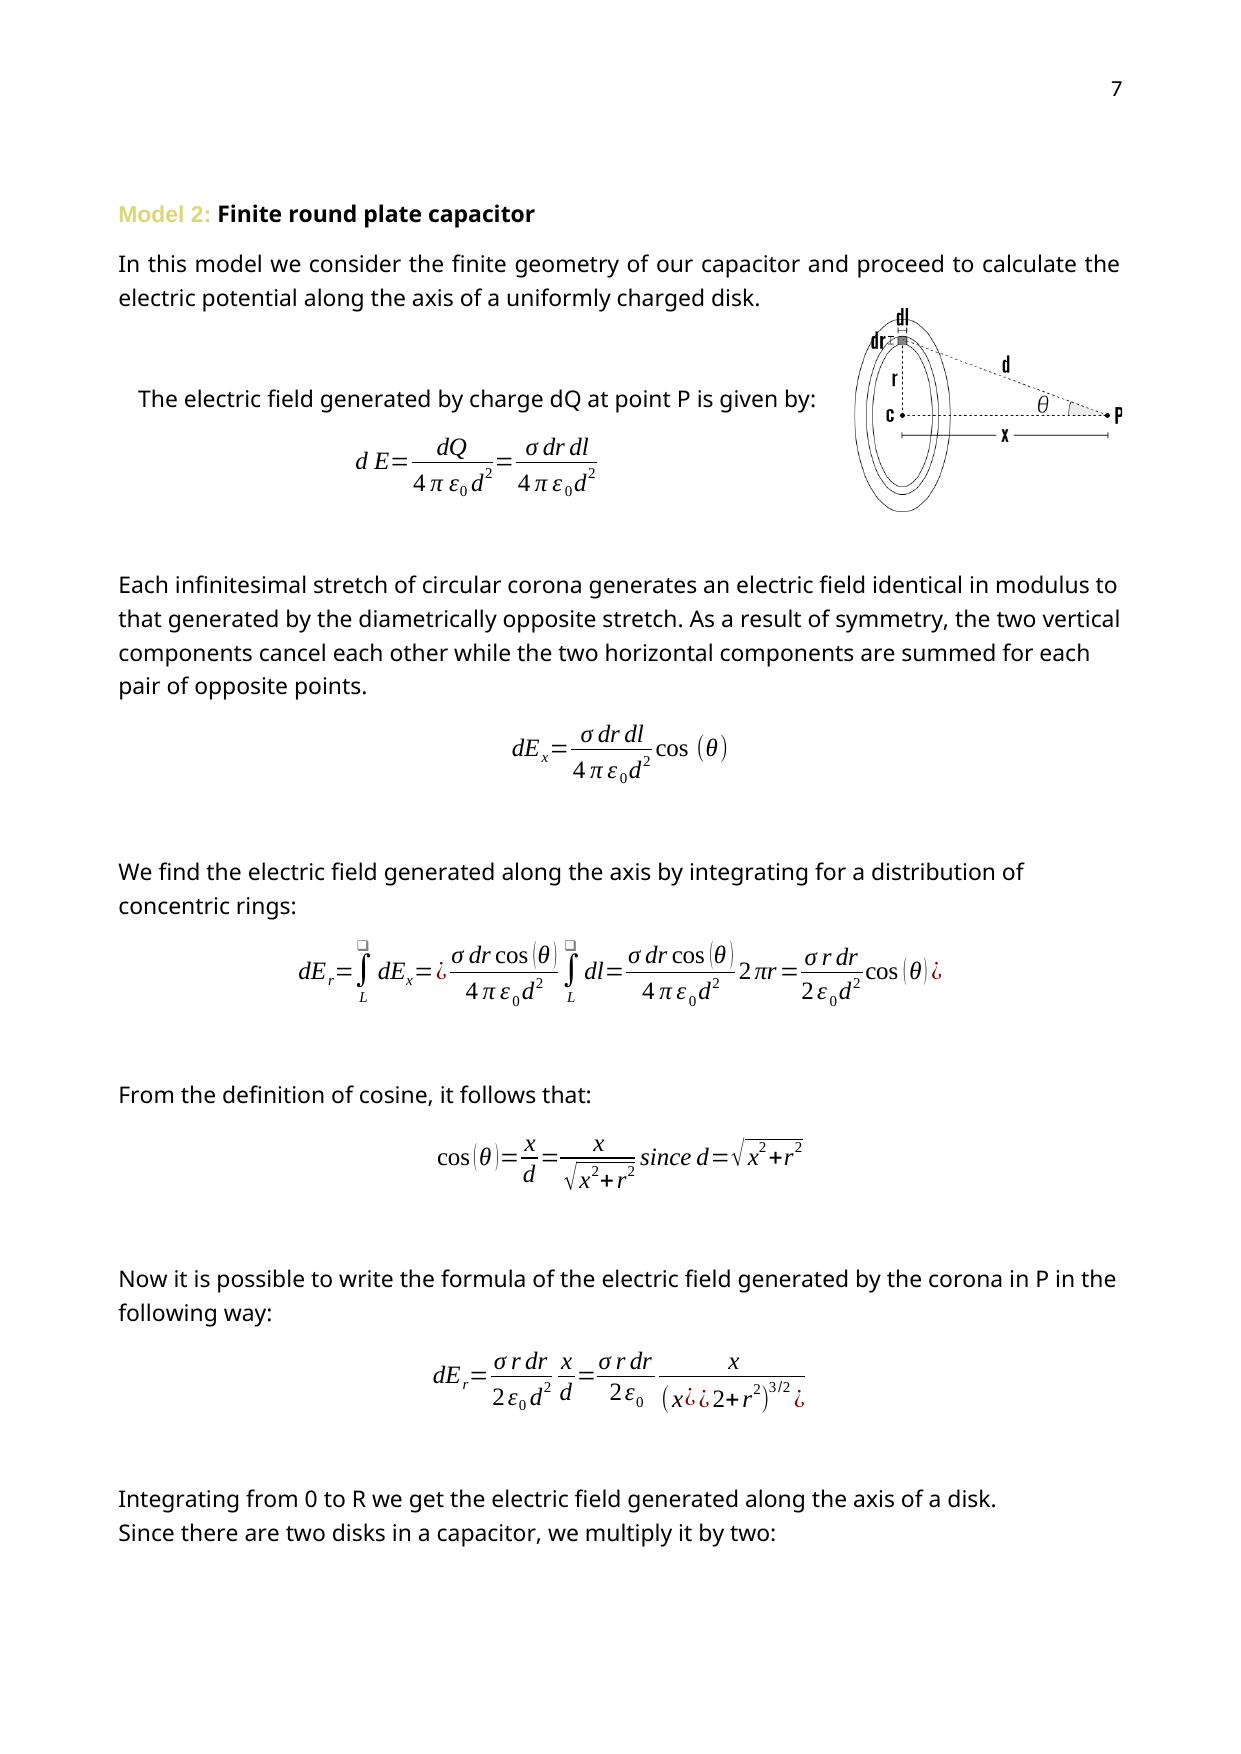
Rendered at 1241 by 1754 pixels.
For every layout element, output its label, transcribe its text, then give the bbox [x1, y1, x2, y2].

text Each infinitesimal stretch of circular corona generates an electric field identical in modulus to that generated by the diametrically opposite stretch. As a result of symmetry, the two vertical components cancel each other while the two horizontal components are summed for each pair of opposite points. [118, 569, 1122, 701]
text The electric field generated by charge dQ at point P is given by: [118, 383, 854, 414]
text We find the electric field generated along the axis by integrating for a distribution of concentric rings: [118, 856, 1122, 921]
picture [854, 308, 1123, 512]
text From the definition of cosine, it follows that: [118, 1079, 1122, 1110]
text Model 2: Finite round plate capacitor [118, 198, 1122, 229]
text Now it is possible to write the formula of the electric field generated by the corona in P in the following way: [118, 1263, 1122, 1328]
text In this model we consider the finite geometry of our capacitor and proceed to calculate the electric potential along the axis of a uniformly charged disk. [118, 248, 1122, 313]
text Integrating from 0 to R we get the electric field generated along the axis of a disk. Since there are two disks in a capacitor, we multiply it by two: [118, 1483, 1122, 1548]
